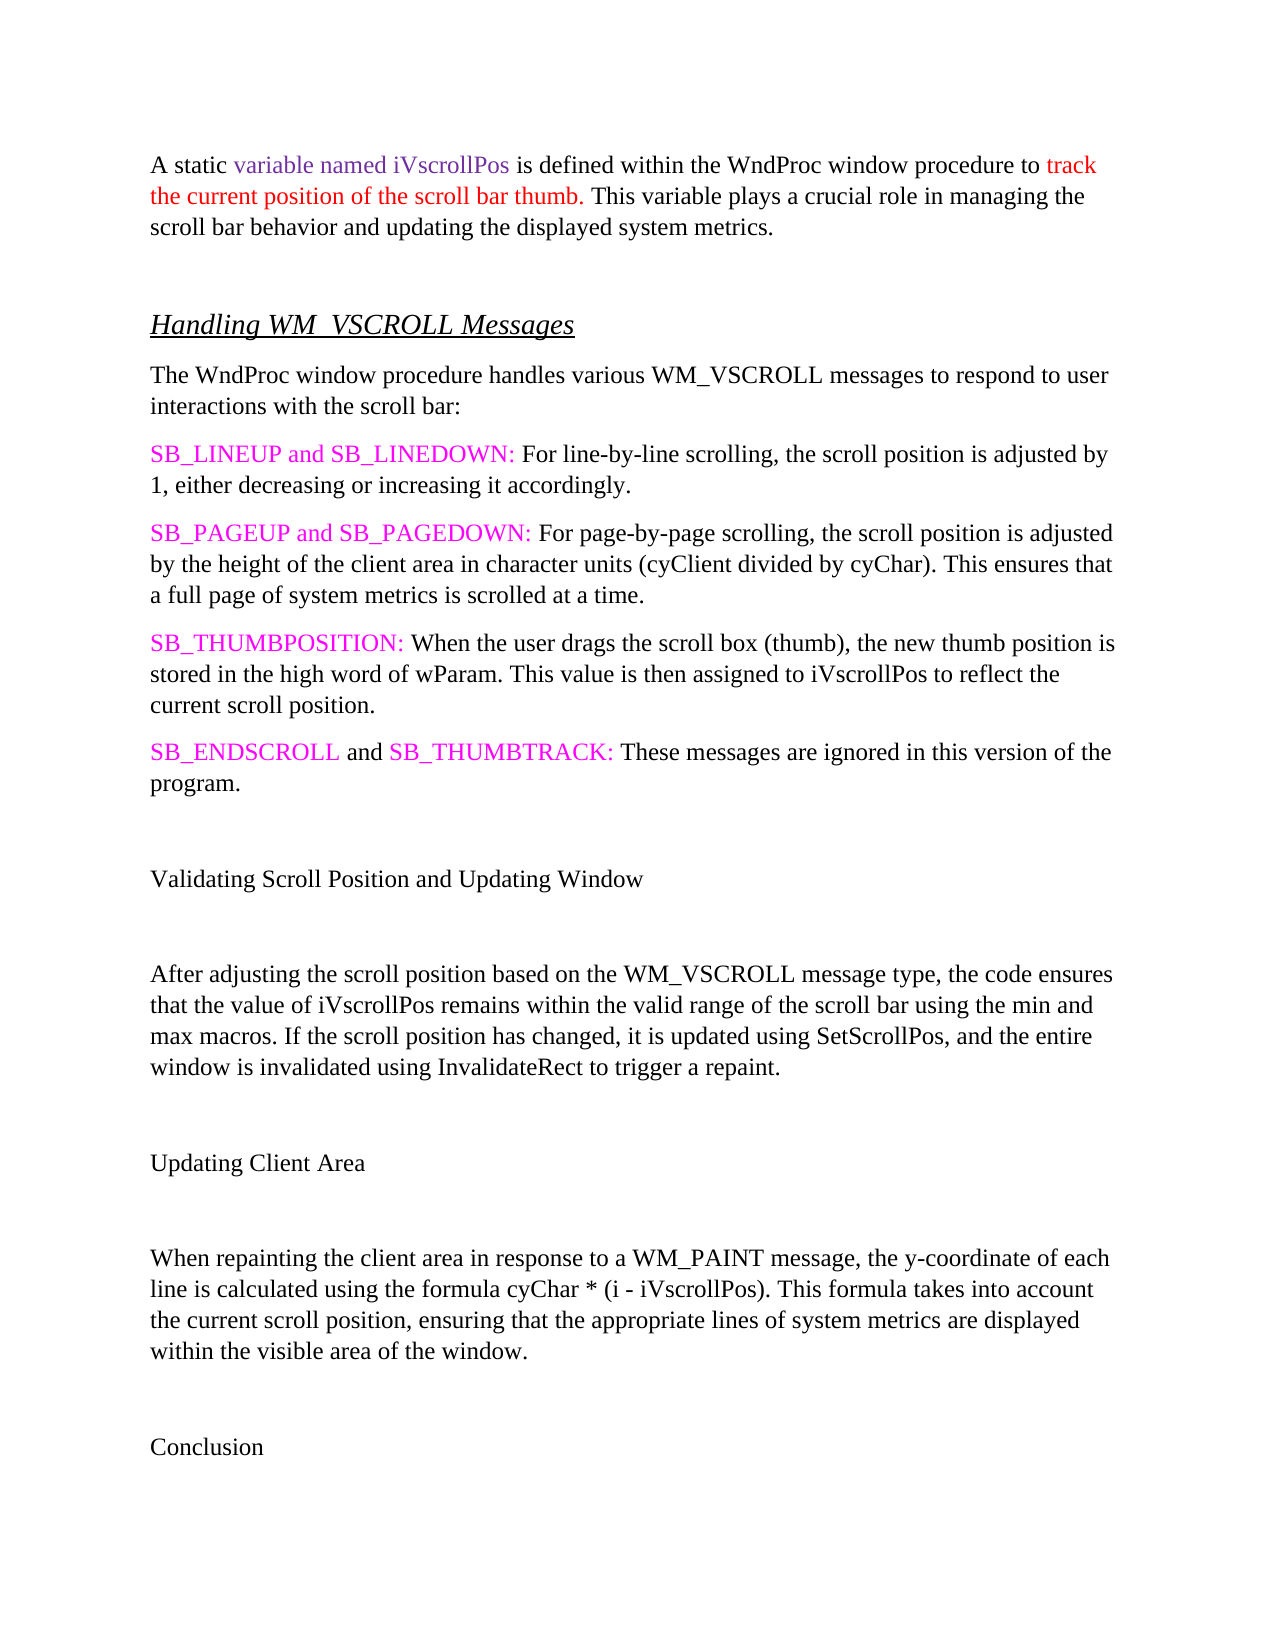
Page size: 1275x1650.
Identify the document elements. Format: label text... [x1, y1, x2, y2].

text After adjusting the scroll position based on the WM_VSCROLL message type, the code ensures that the value of iVscrollPos remains within the valid range of the scroll bar using the min and max macros. If the scroll position has changed, it is updated using SetScrollPos, and the entire window is invalidated using InvalidateRect to trigger a repaint. [150, 959, 1125, 1081]
text SB_ENDSCROLL and SB_THUMBTRACK: These messages are ignored in this version of the program. [150, 737, 1125, 797]
text When repainting the client area in response to a WM_PAINT message, the y-coordinate of each line is calculated using the formula cyChar * (i - iVscrollPos). This formula takes into account the current scroll position, ensuring that the appropriate lines of system metrics are displayed within the visible area of the window. [150, 1243, 1125, 1365]
text SB_LINEUP and SB_LINEDOWN: For line-by-line scrolling, the scroll position is adjusted by 1, either decreasing or increasing it accordingly. [150, 439, 1125, 499]
text A static variable named iVscrollPos is defined within the WndProc window procedure to track the current position of the scroll bar thumb. This variable plays a crucial role in managing the scroll bar behavior and updating the displayed system metrics. [150, 150, 1125, 241]
text SB_THUMBPOSITION: When the user drags the scroll box (thumb), the new thumb position is stored in the high word of wParam. This value is then assigned to iVscrollPos to reflect the current scroll position. [150, 628, 1125, 718]
text Handling WM_VSCROLL Messages [150, 307, 1125, 341]
text The WndProc window procedure handles various WM_VSCROLL messages to respond to user interactions with the scroll bar: [150, 360, 1125, 420]
text Validating Scroll Position and Updating Window [150, 864, 1125, 893]
text SB_PAGEUP and SB_PAGEDOWN: For page-by-page scrolling, the scroll position is adjusted by the height of the client area in character units (cyClient divided by cyChar). This ensures that a full page of system metrics is scrolled at a time. [150, 518, 1125, 609]
text Updating Client Area [150, 1148, 1125, 1177]
text Conclusion [150, 1432, 1125, 1461]
